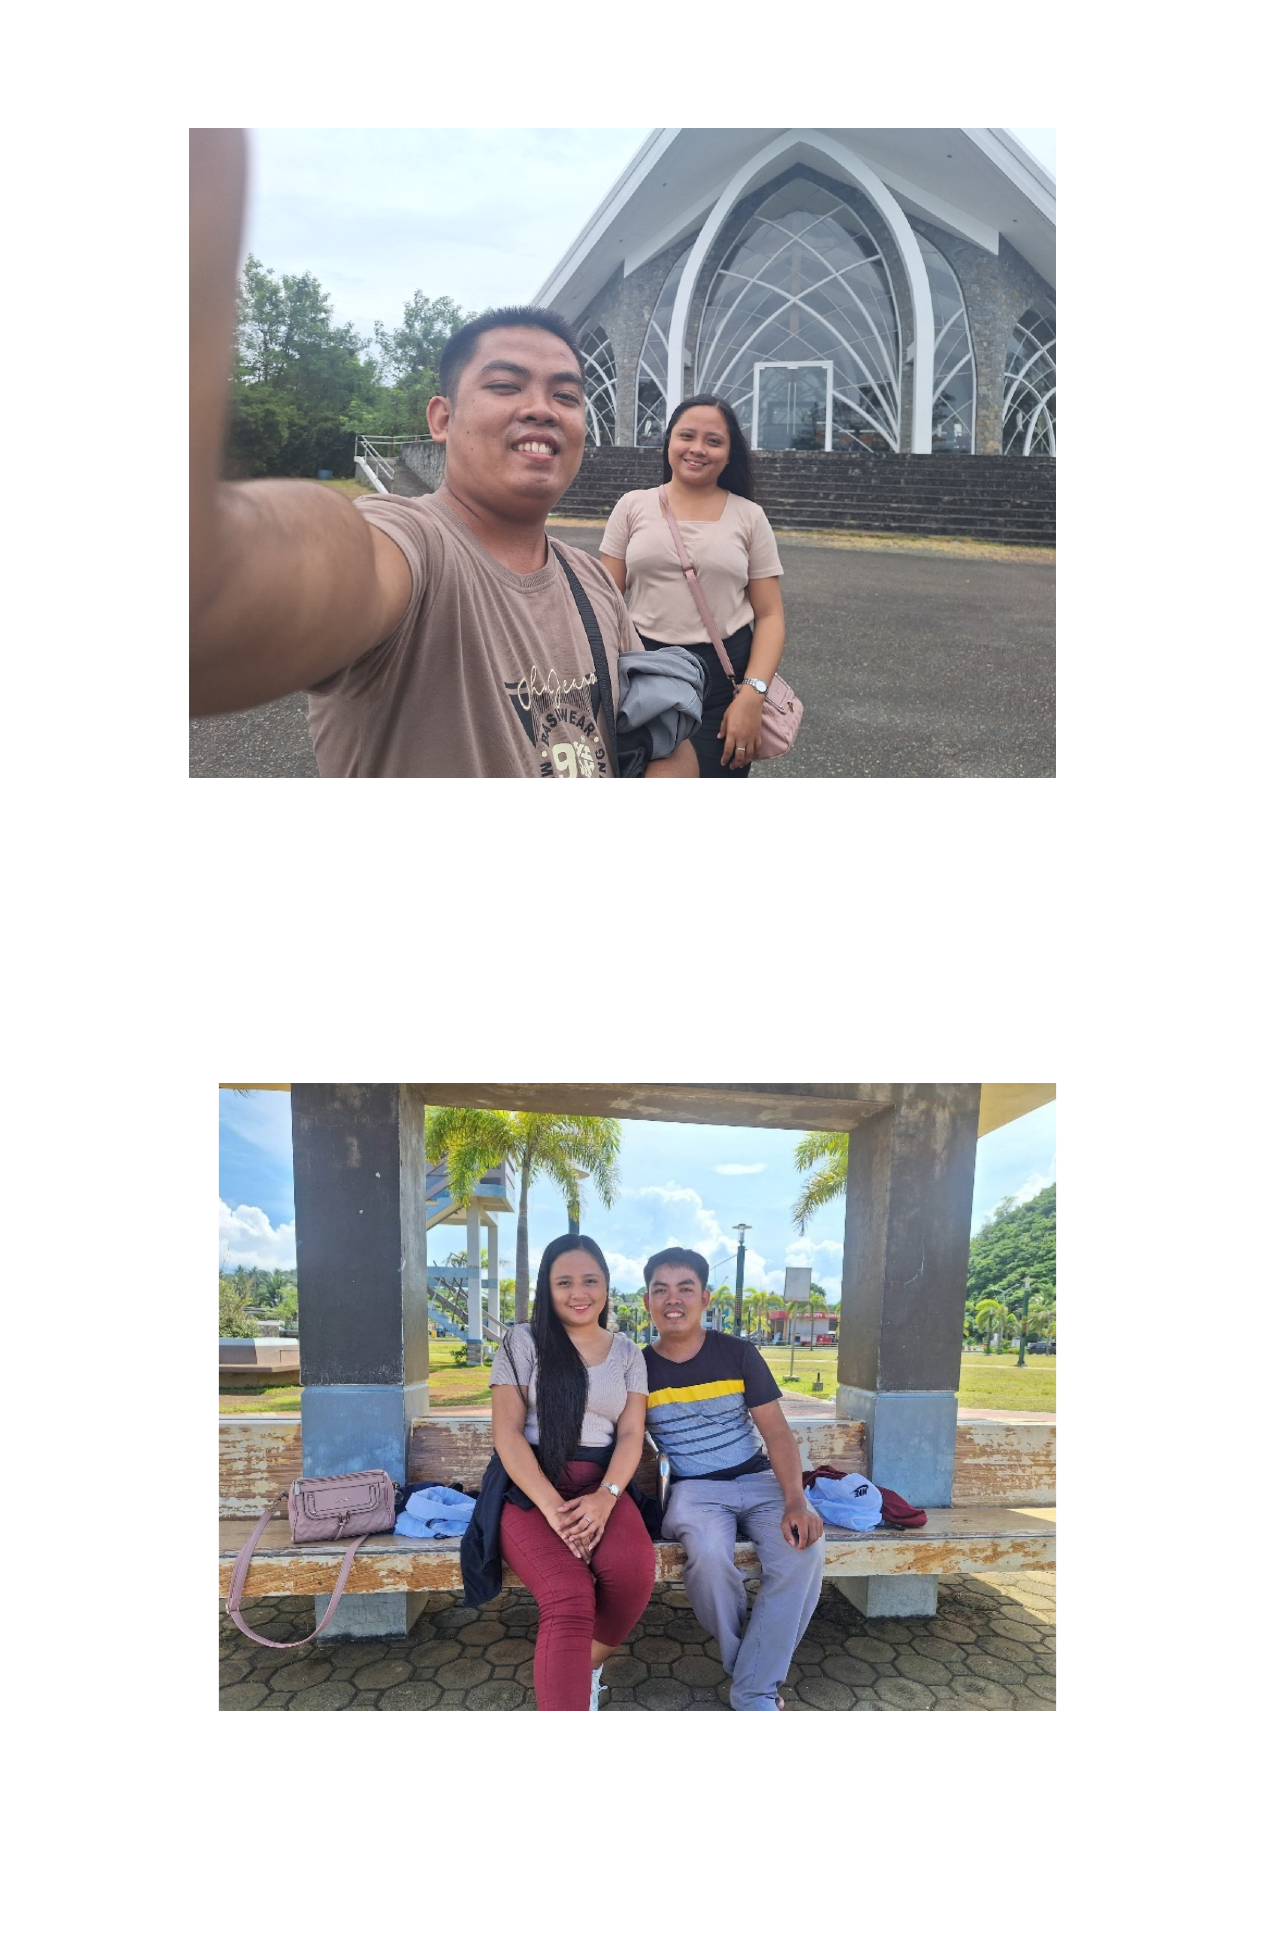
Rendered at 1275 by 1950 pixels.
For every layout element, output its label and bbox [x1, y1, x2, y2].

picture [190, 128, 1055, 778]
picture [218, 1083, 1057, 1711]
